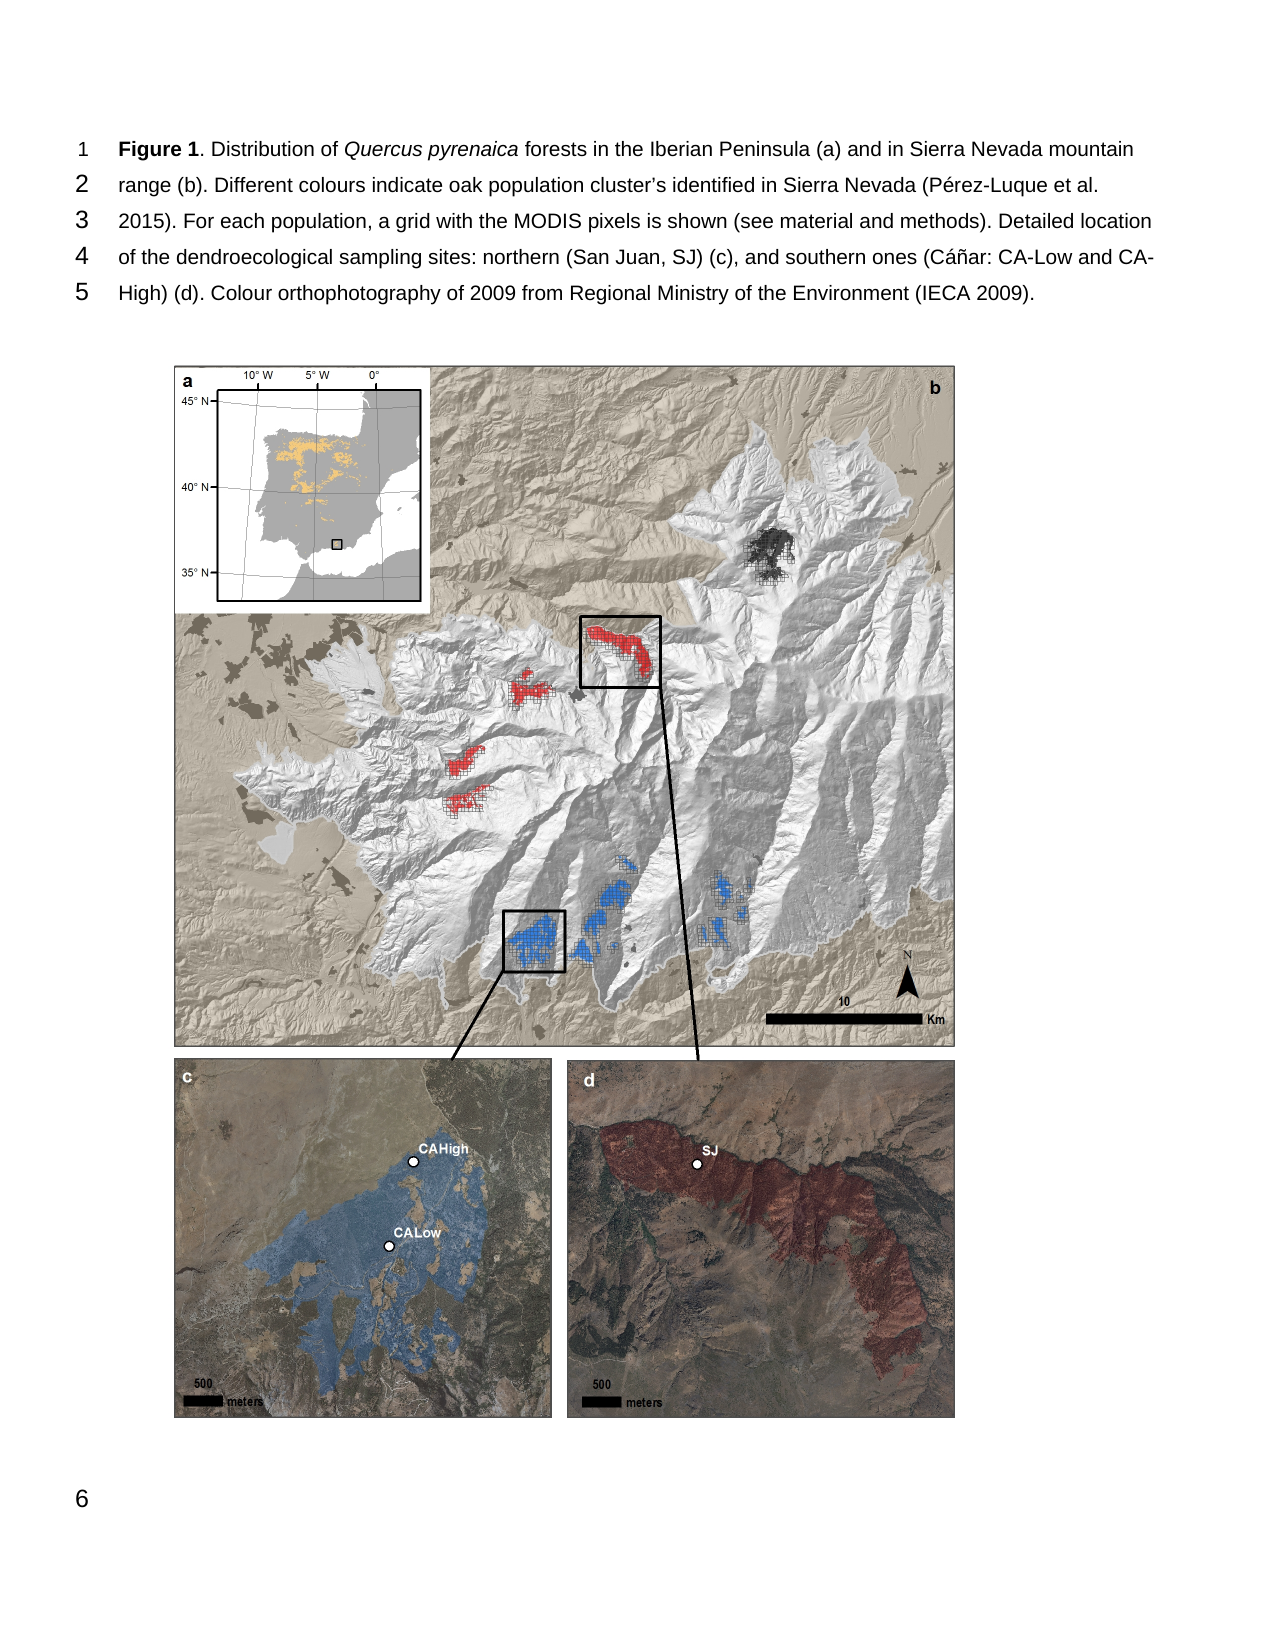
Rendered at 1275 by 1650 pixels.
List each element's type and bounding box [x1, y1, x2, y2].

picture [137, 335, 966, 1508]
